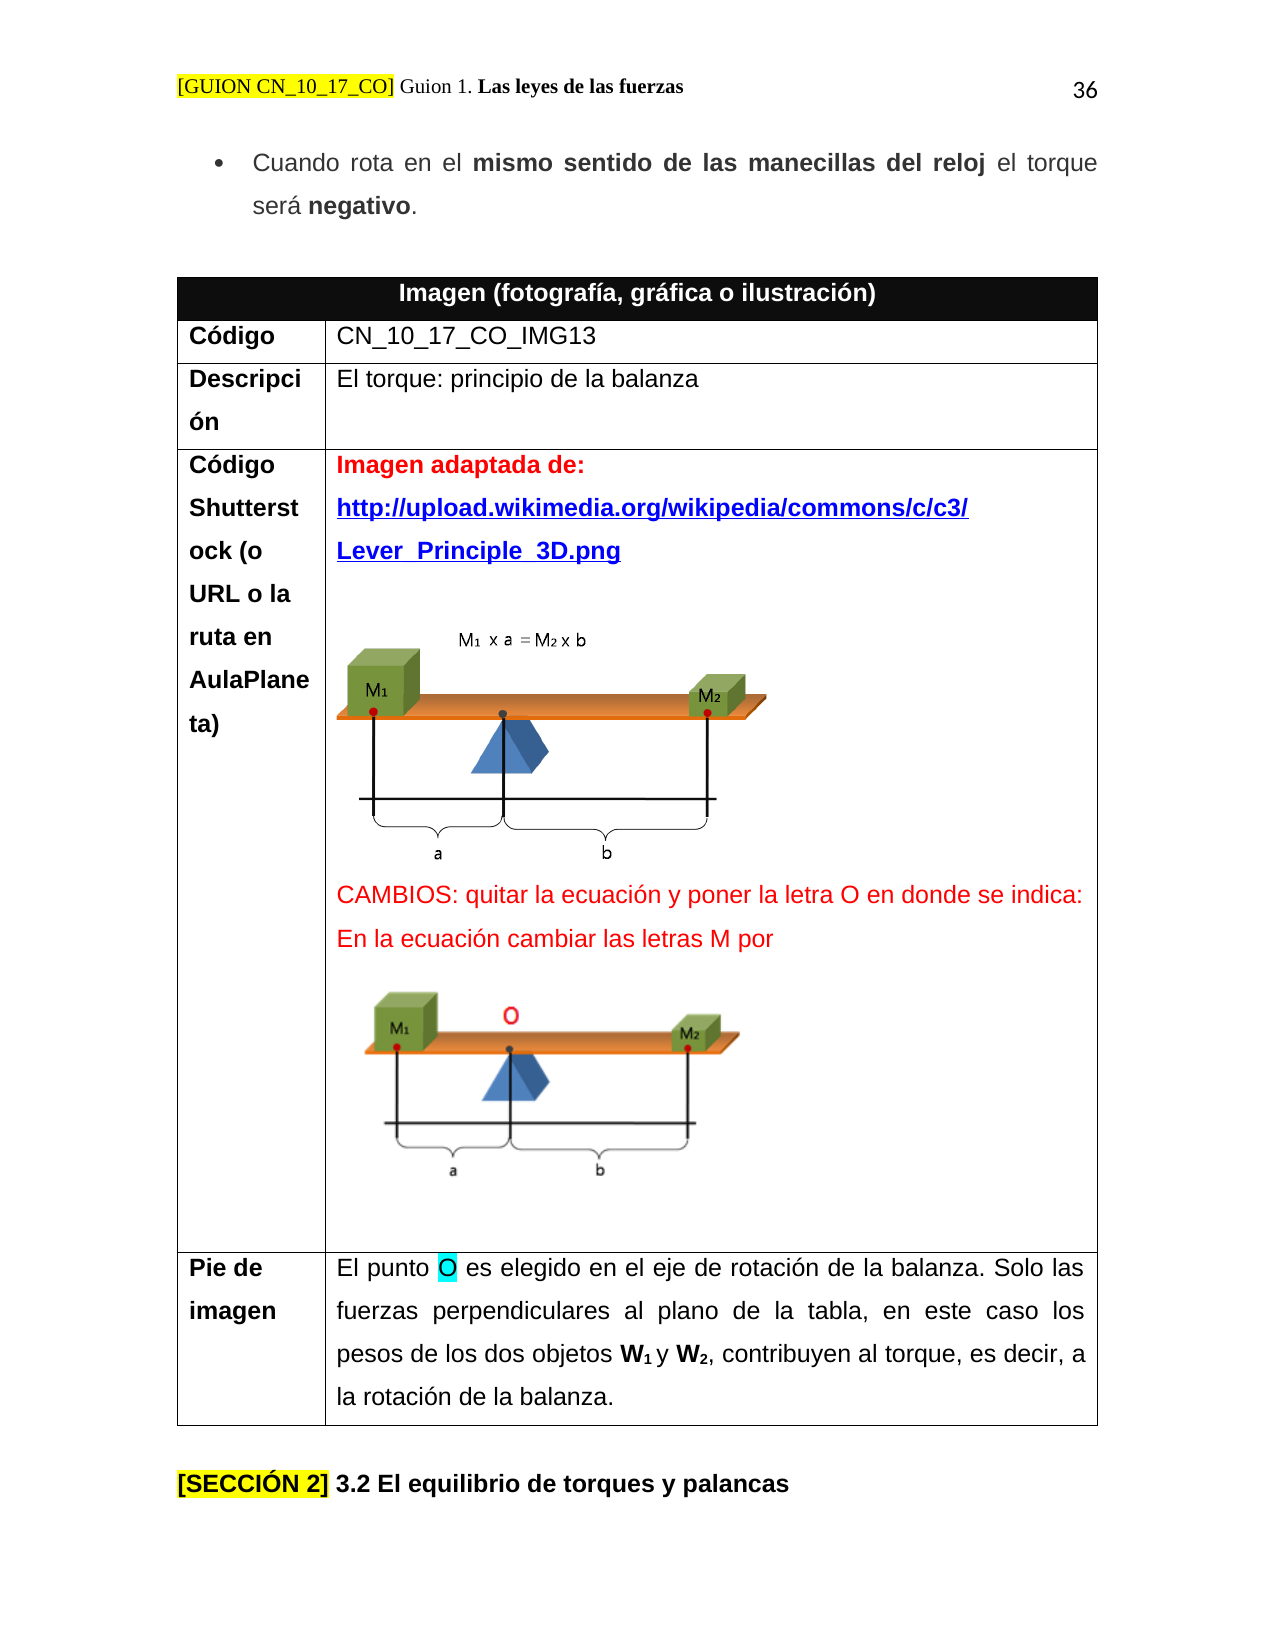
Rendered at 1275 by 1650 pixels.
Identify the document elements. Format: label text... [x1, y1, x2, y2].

table_cell El punto O es elegido en el eje de rotación de la balanza. Solo las fuerzas perpendiculares al plano de la tabla, en este caso los pesos de los dos objetos W1 y W2, contribuyen al torque, es decir, a la rotación de la balanza. [326, 1253, 1097, 1425]
list Cuando rota en el mismo sentido de las manecillas del reloj el torque será negativo. [215, 148, 1098, 219]
table_cell CN_10_17_CO_IMG13 [326, 321, 1097, 363]
picture [336, 621, 767, 867]
picture [336, 966, 751, 1195]
table_header Imagen (fotografía, gráfica o ilustración) [178, 278, 1097, 320]
table_cell Código Shutterstock (o URL o la ruta en AulaPlaneta) [178, 450, 325, 1252]
text [SECCIÓN 2] 3.2 El equilibrio de torques y palancas [177, 1469, 1098, 1498]
table_cell Pie de imagen [178, 1253, 325, 1425]
table_cell Descripción [178, 364, 325, 449]
table_cell El torque: principio de la balanza [326, 364, 1097, 449]
table_cell Código [178, 321, 325, 363]
table_cell Imagen adaptada de: http://upload.wikimedia.org/wikipedia/commons/c/c3/Lever_Principle_3D.png CAMBIOS: quitar la ecuación y poner la letra O en donde se indica: En la ecuación cambiar las letras M por [326, 450, 1097, 1252]
